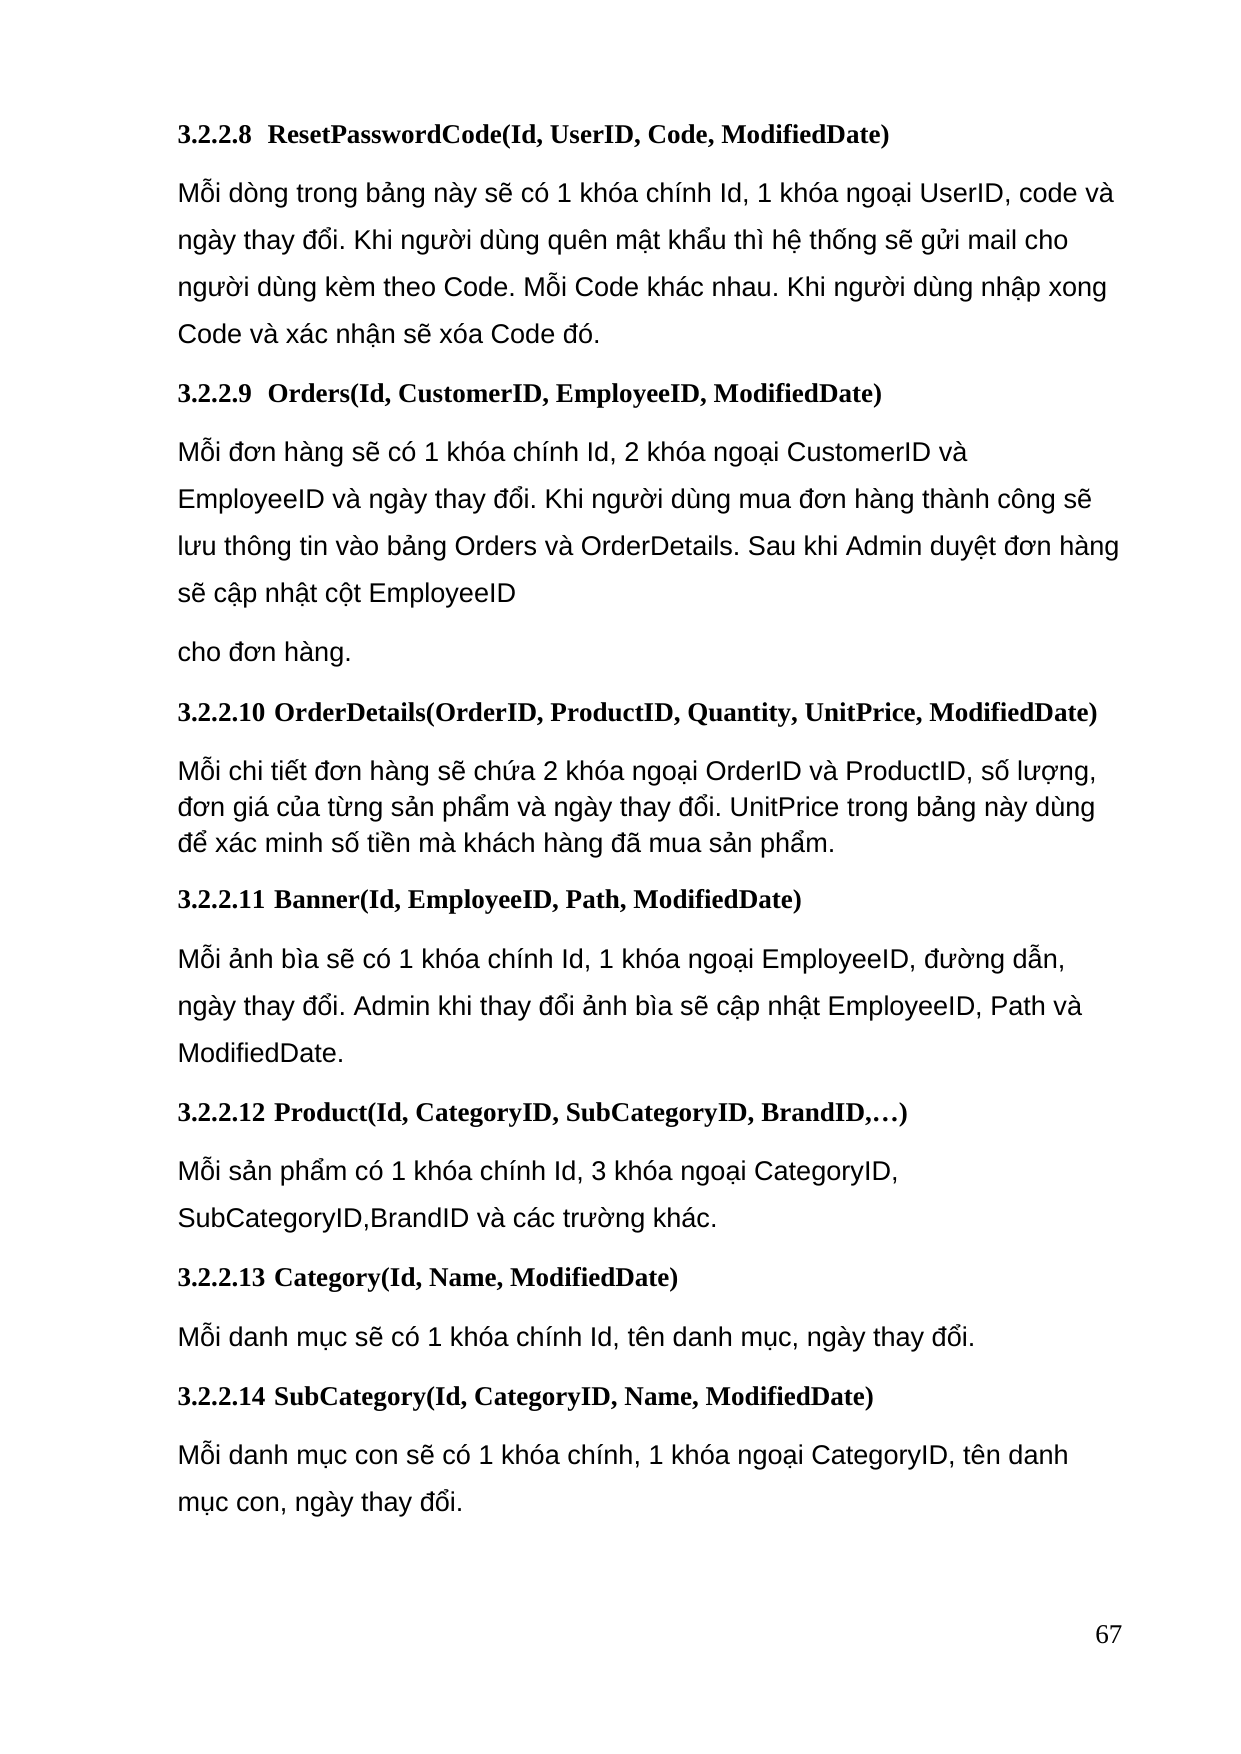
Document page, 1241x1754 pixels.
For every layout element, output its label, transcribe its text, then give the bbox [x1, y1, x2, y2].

text Mỗi danh mục sẽ có 1 khóa chính Id, tên danh mục, ngày thay đổi. [177, 1321, 1122, 1352]
text cho đơn hàng. [177, 636, 1122, 668]
text Mỗi danh mục con sẽ có 1 khóa chính, 1 khóa ngoại CategoryID, tên danh mục con, ngày thay đổi. [177, 1439, 1122, 1517]
subtitle Product(Id, CategoryID, SubCategoryID, BrandID,…) [177, 1096, 1122, 1127]
subtitle Orders(Id, CustomerID, EmployeeID, ModifiedDate) [177, 377, 1122, 408]
text Mỗi ảnh bìa sẽ có 1 khóa chính Id, 1 khóa ngoại EmployeeID, đường dẫn, ngày thay đổi. Admin khi thay đổi ảnh bìa sẽ cập nhật EmployeeID, Path và ModifiedDate. [177, 943, 1122, 1068]
subtitle Category(Id, Name, ModifiedDate) [177, 1261, 1122, 1292]
text Mỗi sản phẩm có 1 khóa chính Id, 3 khóa ngoại CategoryID, SubCategoryID,BrandID và các trường khác. [177, 1155, 1122, 1233]
subtitle Banner(Id, EmployeeID, Path, ModifiedDate) [177, 884, 1122, 915]
text Mỗi chi tiết đơn hàng sẽ chứa 2 khóa ngoại OrderID và ProductID, số lượng, đơn giá của từng sản phẩm và ngày thay đổi. UnitPrice trong bảng này dùng để xác minh số tiền mà khách hàng đã mua sản phẩm. [177, 755, 1122, 858]
subtitle SubCategory(Id, CategoryID, Name, ModifiedDate) [177, 1380, 1122, 1411]
text Mỗi đơn hàng sẽ có 1 khóa chính Id, 2 khóa ngoại CustomerID và EmployeeID và ngày thay đổi. Khi người dùng mua đơn hàng thành công sẽ lưu thông tin vào bảng Orders và OrderDetails. Sau khi Admin duyệt đơn hàng sẽ cập nhật cột EmployeeID [177, 436, 1122, 608]
subtitle OrderDetails(OrderID, ProductID, Quantity, UnitPrice, ModifiedDate) [177, 696, 1122, 727]
subtitle ResetPasswordCode(Id, UserID, Code, ModifiedDate) [177, 118, 1122, 149]
text Mỗi dòng trong bảng này sẽ có 1 khóa chính Id, 1 khóa ngoại UserID, code và ngày thay đổi. Khi người dùng quên mật khẩu thì hệ thống sẽ gửi mail cho người dùng kèm theo Code. Mỗi Code khác nhau. Khi người dùng nhập xong Code và xác nhận sẽ xóa Code đó. [177, 177, 1122, 349]
